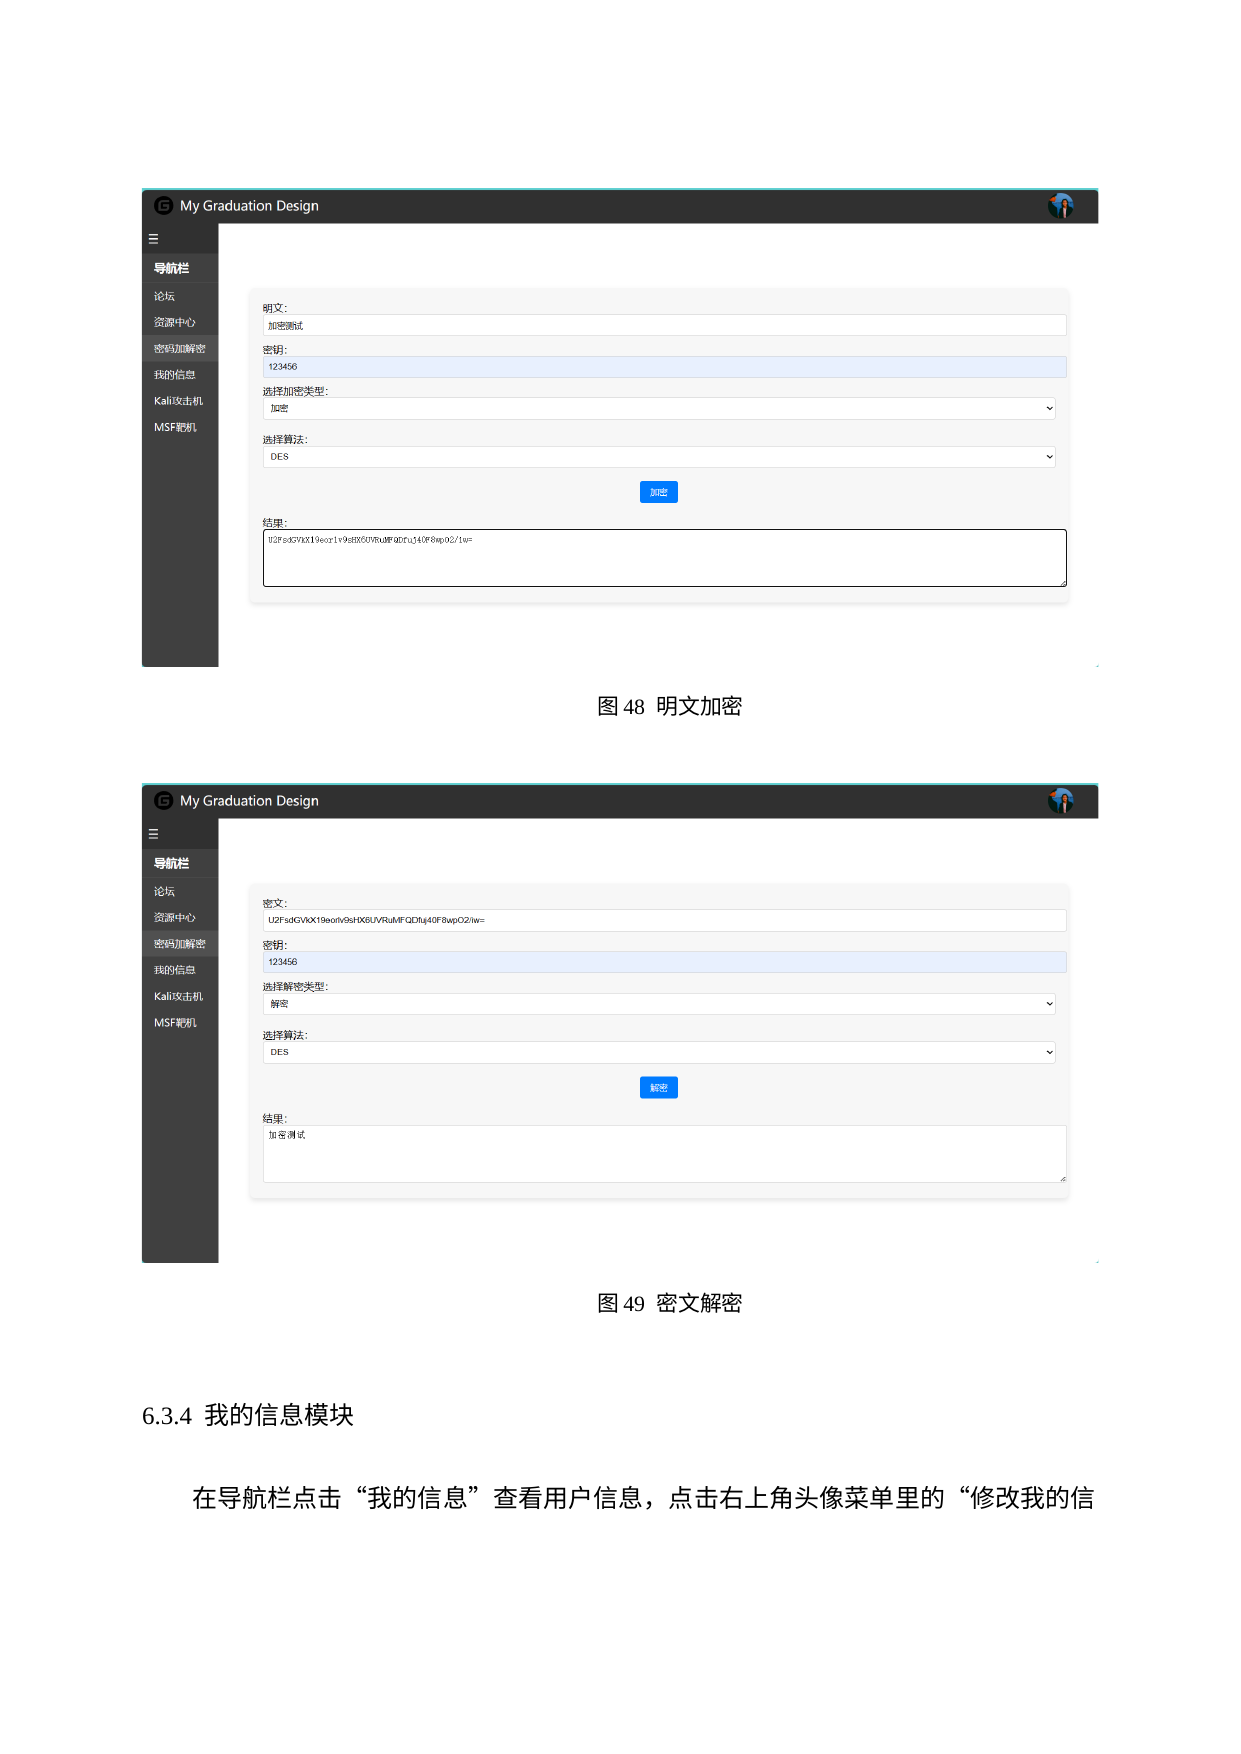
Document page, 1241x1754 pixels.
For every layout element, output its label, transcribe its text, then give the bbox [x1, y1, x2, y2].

picture [141, 188, 1099, 667]
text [142, 1464, 1098, 1529]
picture [141, 783, 1099, 1263]
text 图49 密文解密 [242, 1286, 1098, 1318]
subtitle 6.3.4 我的信息模块 [142, 1381, 1098, 1446]
text 图48 明文加密 [242, 689, 1098, 721]
